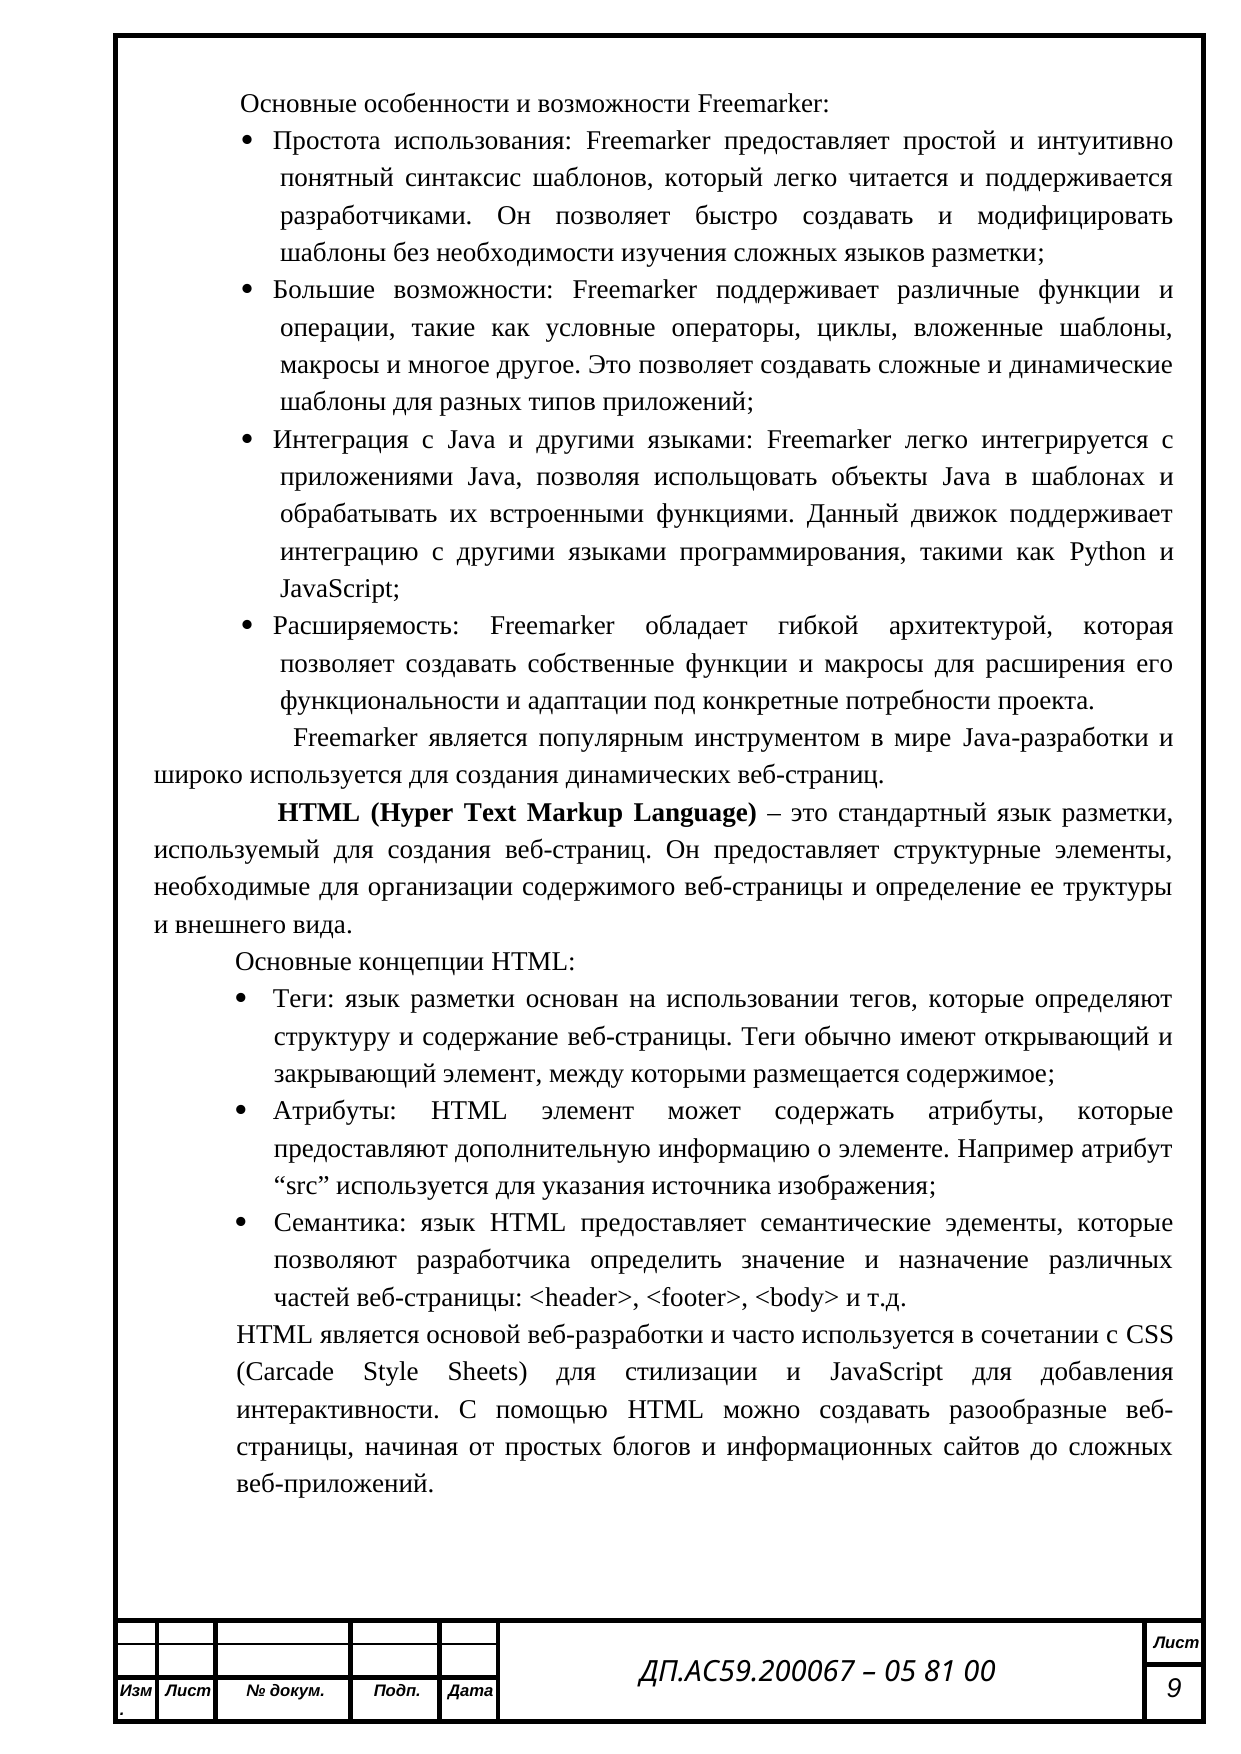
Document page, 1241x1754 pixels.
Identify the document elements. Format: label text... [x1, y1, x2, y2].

table_cell [159, 1645, 213, 1675]
table_cell № докум. [218, 1680, 348, 1719]
table_header Основные особенности и возможности Freemarker: Простота использования: Freemarker предоставляет простой и интуитивно понятный синтаксис шаблонов, который легко читается и поддерживается разработчиками. Он позволяет быстро создавать и модифицировать шаблоны без необходимости изучения сложных языков разметки; Большие возможности: Freemarker поддерживает различные функции и операции, такие как условные операторы, циклы, вложенные шаблоны, макросы и многое другое. Это позволяет создавать сложные и динамические шаблоны для разных типов приложений; Интеграция с Java и другими языками: Freemarker легко интегрируется с приложениями Java, позволяя испольщовать объекты Java в шаблонах и обрабатывать их встроенными функциями. Данный движок поддерживает интеграцию с другими языками программирования, такими как Python и JavaScript; Расширяемость: Freemarker обладает гибкой архитектурой, которая позволяет создавать собственные функции и макросы для расширения его функциональности и адаптации под конкретные потребности проекта. Freemarker является популярным инструментом в мире Java-разработки и широко используется для создания динамических веб-страниц. HTML (Hyper Text Markup Language) – это стандартный язык разметки, используемый для создания веб-страниц. Он предоставляет структурные элементы, необходимые для организации содержимого веб-страницы и определение ее труктуры и внешнего вида. Основные концепции HTML: Теги: язык разметки основан на использовании тегов, которые определяют структуру и содержание веб-страницы. Теги обычно имеют открывающий и закрывающий элемент, между которыми размещается содержимое; Атрибуты: HTML элемент может содержать атрибуты, которые предоставляют дополнительную информацию о элементе. Например атрибут “src” используется для указания источника изображения; Семантика: язык HTML предоставляет семантические эдементы, которые позволяют разработчика определить значение и назначение различных частей веб-страницы: <header>, <footer>, <body> и т.д. HTML является основой веб-разработки и часто используется в сочетании с CSS (Carcade Style Sheets) для стилизации и JavaScript для добавления интерактивности. С помощью HTML можно создавать разообразные веб-страницы, начиная от простых блогов и информационных сайтов до сложных веб-приложений. [118, 38, 1201, 1618]
table_cell [218, 1645, 348, 1675]
table_cell Лист [159, 1680, 213, 1719]
table_cell [353, 1645, 437, 1675]
table_cell Дата [442, 1680, 496, 1719]
table_cell Лист [1147, 1623, 1201, 1662]
table_cell [500, 1623, 1142, 1719]
table_cell [442, 1645, 496, 1675]
table_cell Изм. [118, 1680, 155, 1719]
table_cell 9 [1147, 1667, 1201, 1719]
table_cell [218, 1623, 348, 1643]
table_cell [118, 1623, 155, 1643]
table_cell [159, 1623, 213, 1643]
table_cell [442, 1623, 496, 1643]
table_cell Подп. [353, 1680, 437, 1719]
table_cell [118, 1645, 155, 1675]
table_cell [353, 1623, 437, 1643]
